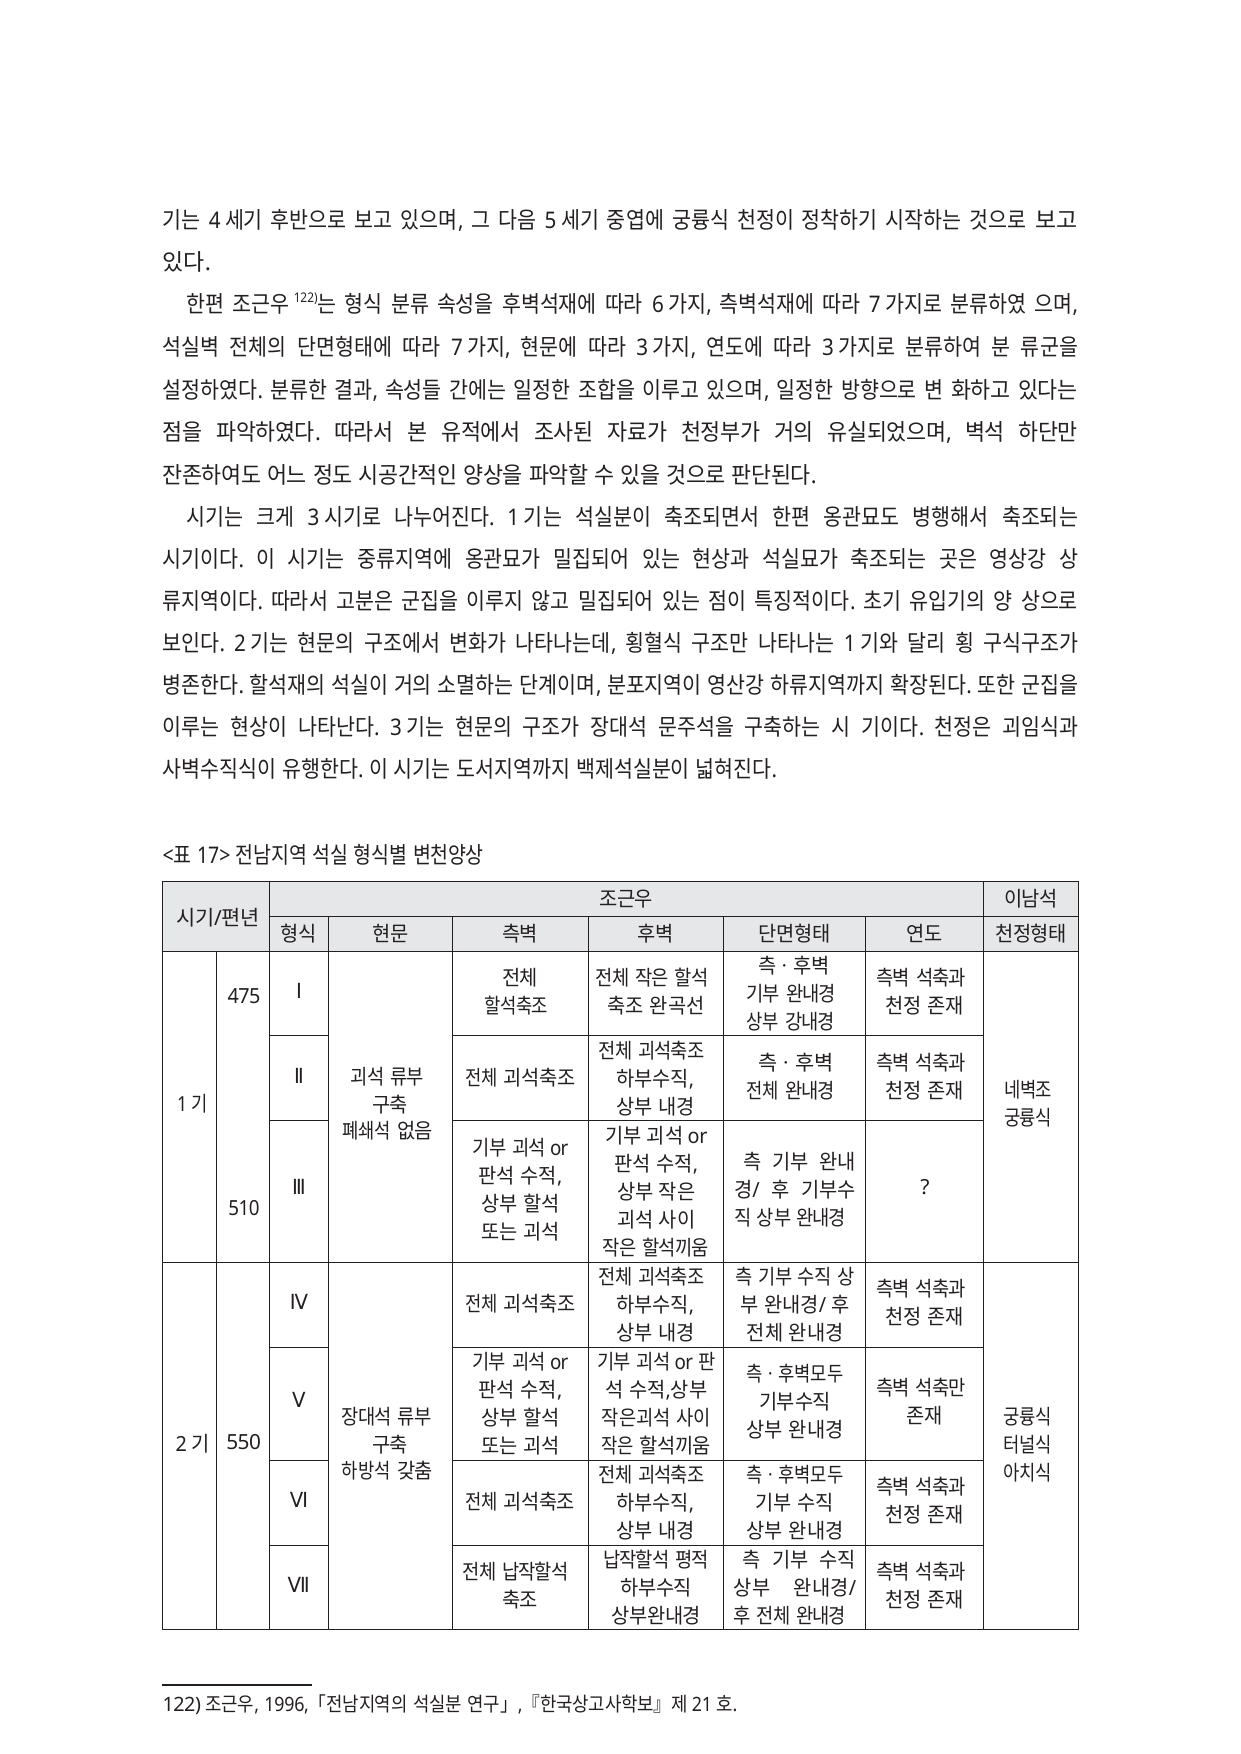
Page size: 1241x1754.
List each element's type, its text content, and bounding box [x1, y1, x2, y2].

table_cell 전체 괴석축조 하부수직, 상부 내경 [589, 1036, 723, 1120]
table_cell Ⅰ [270, 952, 328, 1035]
table_header 조근우 [270, 882, 983, 916]
table_cell [163, 952, 216, 1035]
table_cell 전체 괴석축조 하부수직, 상부 내경 [589, 1263, 723, 1346]
text 한편 조근우122)는 형식 분류 속성을 후벽석재에 따라 6가지, 측벽석재에 따라 7가지로 분류하였 으며, 석실벽 전체의 단면형태에 따라 7가지, 현문에 따라 3가지, 연도에 따라 3가지로 분류하여 분 류군을 설정하였다. 분류한 결과, 속성들 간에는 일정한 조합을 이루고 있으며, 일정한 방향으로 변 화하고 있다는 점을 파악하였다. 따라서 본 유적에서 조사된 자료가 천정부가 거의 유실되었으며, 벽석 하단만 잔존하여도 어느 정도 시공간적인 양상을 파악할 수 있을 것으로 판단된다. [162, 286, 1078, 490]
table_cell 천정형태 [984, 917, 1078, 951]
table_cell 510 [217, 1035, 269, 1262]
table_cell Ⅲ [270, 1121, 328, 1262]
table_cell 괴석 류부 구축 폐쇄석 없음 [329, 1035, 452, 1262]
table_cell 후벽 [589, 917, 723, 951]
table_cell 연도 [866, 917, 983, 951]
table_cell 측ㆍ후벽모두 기부수직 상부 완내경 [724, 1348, 865, 1459]
table_cell 측벽 석축과 천정 존재 [866, 952, 983, 1035]
table_cell 측 기부 수직 상부 완내경/ 후 전체 완내경 [724, 1546, 865, 1629]
table_cell Ⅵ [270, 1461, 328, 1544]
table_cell 2기 [163, 1263, 216, 1629]
table_cell 측벽 석축만 존재 [866, 1348, 983, 1459]
table_header 시기/편년 [163, 882, 269, 951]
table_cell 기부 괴석or 판석 수적, 상부 작은 괴석 사이 작은 할석끼움 [589, 1121, 723, 1262]
table_cell 장대석 류부 구축 하방석 갖춤 [329, 1263, 452, 1629]
table_cell 전체 납작할석 축조 [453, 1546, 588, 1629]
table_cell [984, 952, 1078, 1035]
table_cell 측벽 석축과 천정 존재 [866, 1461, 983, 1544]
table_cell 550 [217, 1263, 269, 1629]
table_cell 기부 괴석or 판석 수적, 상부 할석 또는 괴석 [453, 1121, 588, 1262]
table_cell Ⅴ [270, 1348, 328, 1459]
table_cell 기부 괴석or 판석 수적, 상부 할석 또는 괴석 [453, 1348, 588, 1459]
list 조근우, 1996,「전남지역의 석실분 연구」,『한국상고사학보』제21호. [162, 1689, 1090, 1717]
table_cell 기부 괴석or 판 석 수적,상부 작은괴석 사이 작은 할석끼움 [589, 1348, 723, 1459]
table_cell 측 기부 수직 상 부 완내경/ 후 전체 완내경 [724, 1263, 865, 1346]
table_header 이남석 [984, 882, 1078, 916]
table_cell Ⅶ [270, 1546, 328, 1629]
text 시기는 크게 3시기로 나누어진다. 1기는 석실분이 축조되면서 한편 옹관묘도 병행해서 축조되는 시기이다. 이 시기는 중류지역에 옹관묘가 밀집되어 있는 현상과 석실묘가 축조되는 곳은 영상강 상 류지역이다. 따라서 고분은 군집을 이루지 않고 밀집되어 있는 점이 특징적이다. 초기 유입기의 양 상으로 보인다. 2기는 현문의 구조에서 변화가 나타나는데, 횡혈식 구조만 나타나는 1기와 달리 횡 구식구조가 병존한다. 할석재의 석실이 거의 소멸하는 단계이며, 분포지역이 영산강 하류지역까지 확장된다. 또한 군집을 이루는 현상이 나타난다. 3기는 현문의 구조가 장대석 문주석을 구축하는 시 기이다. 천정은 괴임식과 사벽수직식이 유행한다. 이 시기는 도서지역까지 백제석실분이 넓혀진다. [162, 499, 1078, 784]
text 기는 4세기 후반으로 보고 있으며, 그 다음 5세기 중엽에 궁륭식 천정이 정착하기 시작하는 것으로 보고 있다. [162, 202, 1078, 277]
table_cell 납작할석 평적 하부수직 상부완내경 [589, 1546, 723, 1629]
table_cell 측벽 석축과 천정 존재 [866, 1263, 983, 1346]
text <표 17> 전남지역 석실 형식별 변천양상 [162, 837, 1090, 870]
table_cell 전체 괴석축조 [453, 1263, 588, 1346]
table_cell [329, 952, 452, 1035]
table_cell 측ㆍ후벽모두 기부 수직 상부 완내경 [724, 1461, 865, 1544]
table_cell 궁륭식 터널식 아치식 [984, 1263, 1078, 1629]
table_cell 1기 [163, 1035, 216, 1262]
table_cell 측벽 [453, 917, 588, 951]
table_cell 측ㆍ후벽 전체 완내경 [724, 1036, 865, 1120]
table_cell 현문 [329, 917, 452, 951]
table_cell 측 기부 완내 경/ 후 기부수 직 상부 완내경 [724, 1121, 865, 1262]
table_cell 측ㆍ후벽 기부 완내경 상부 강내경 [724, 952, 865, 1035]
table_cell 측벽 석축과 천정 존재 [866, 1036, 983, 1120]
table_cell 전체 괴석축조 하부수직, 상부 내경 [589, 1461, 723, 1544]
table_cell 네벽조 궁륭식 [984, 1035, 1078, 1262]
table_cell Ⅱ [270, 1036, 328, 1120]
table_cell 전체 괴석축조 [453, 1036, 588, 1120]
table_cell 측벽 석축과 천정 존재 [866, 1546, 983, 1629]
table_cell 전체 괴석축조 [453, 1461, 588, 1544]
table_cell 형식 [270, 917, 328, 951]
table_cell 단면형태 [724, 917, 865, 951]
table_cell 전체 할석축조 [453, 952, 588, 1035]
table_cell ? [866, 1121, 983, 1262]
table_cell 전체 작은 할석 축조 완곡선 [589, 952, 723, 1035]
table_cell Ⅳ [270, 1263, 328, 1346]
table_cell 475 [217, 952, 269, 1035]
